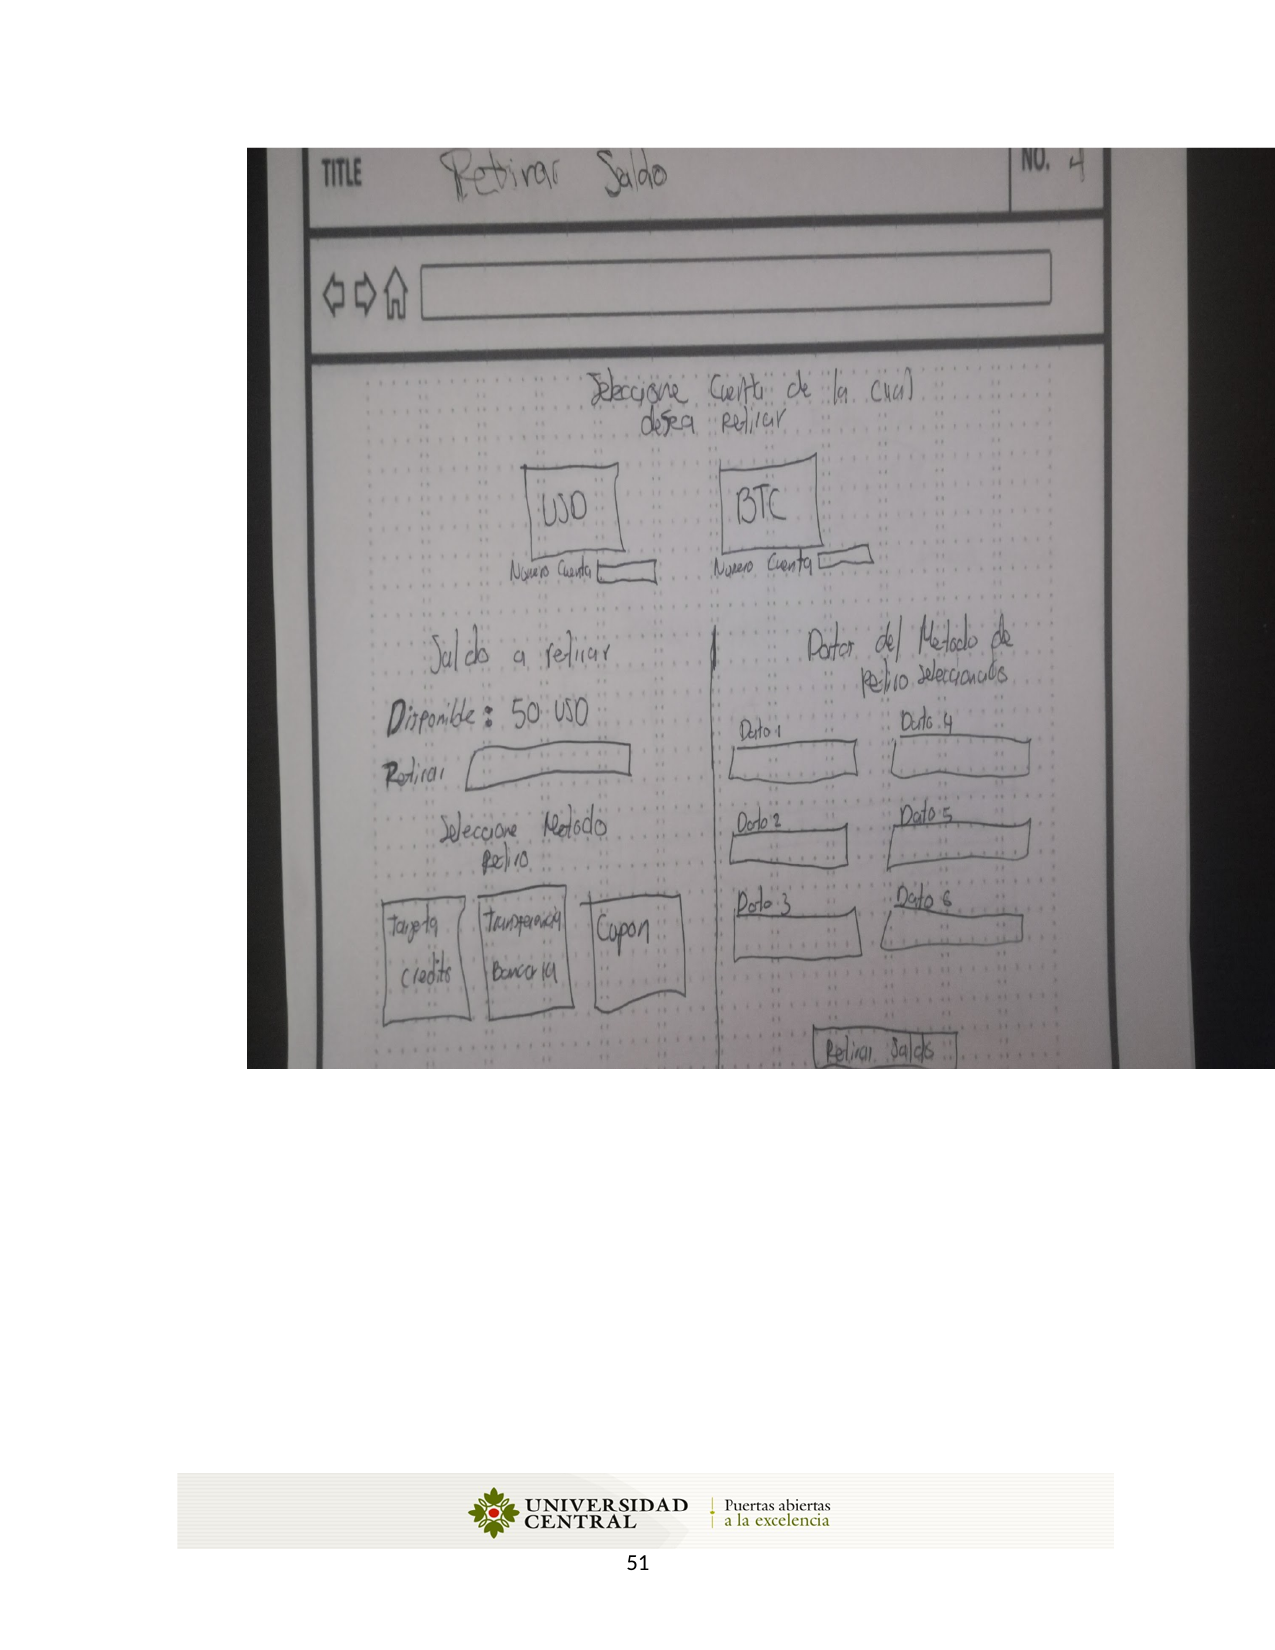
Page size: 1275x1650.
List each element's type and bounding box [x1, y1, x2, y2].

picture [247, 148, 1275, 1068]
picture [177, 1473, 1115, 1549]
